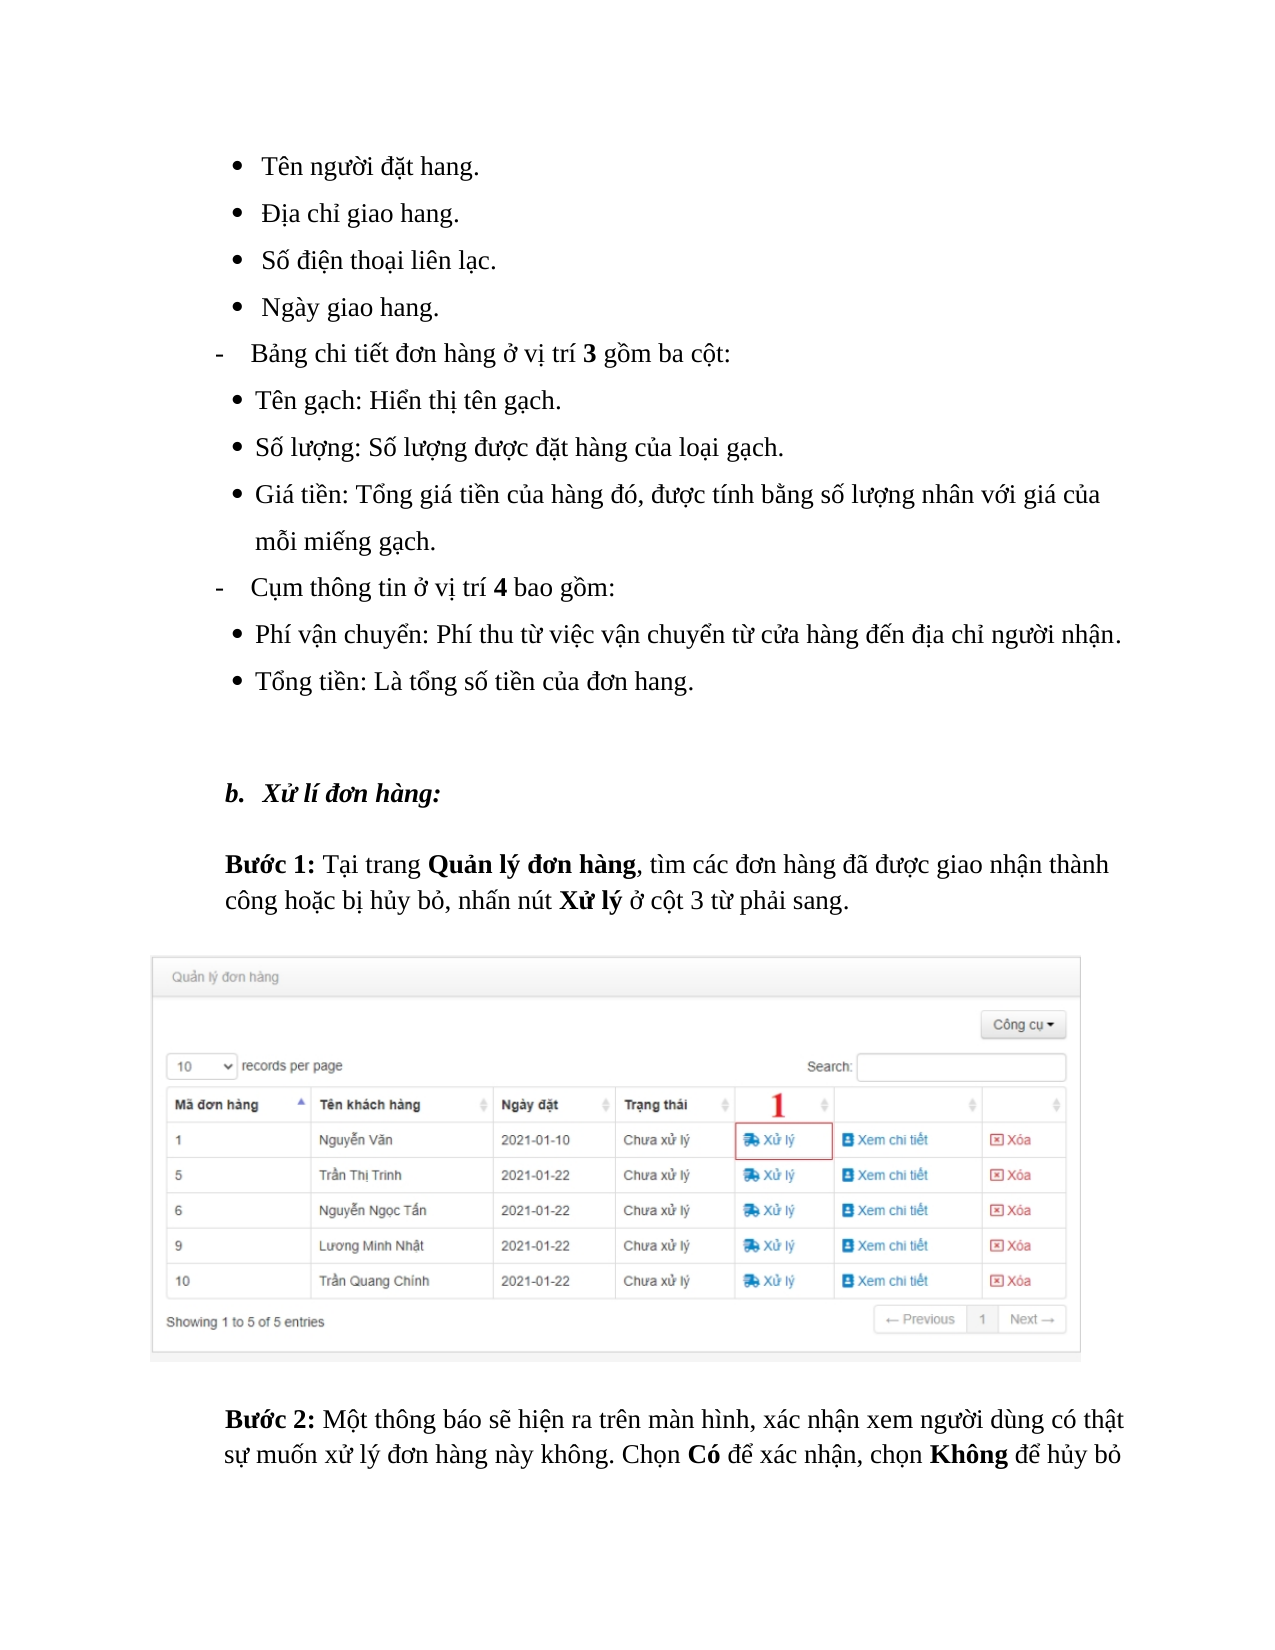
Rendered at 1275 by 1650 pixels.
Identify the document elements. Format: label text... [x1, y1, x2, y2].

list Tên người đặt hang. [233, 150, 1125, 181]
list Xử lí đơn hàng: [225, 777, 1125, 808]
text Bước 2: Một thông báo sẽ hiện ra trên màn hình, xác nhận xem người dùng có thật sự muốn xử lý đơn hàng này không. Chọn Có để xác nhận, chọn Không để hủy bỏ [224, 1403, 1125, 1470]
list Số điện thoại liên lạc. [233, 244, 1125, 275]
list Phí vận chuyển: Phí thu từ việc vận chuyển từ cửa hàng đến địa chỉ người nhận. [233, 618, 1125, 649]
list Bước 1: Tại trang Quản lý đơn hàng, tìm các đơn hàng đã được giao nhận thành công hoặc bị hủy bỏ, nhấn nút Xử lý ở cột 3 từ phải sang. [225, 848, 1125, 915]
list Cụm thông tin ở vị trí 4 bao gồm: [215, 571, 1125, 602]
list Địa chỉ giao hang. [233, 197, 1125, 228]
list Bảng chi tiết đơn hàng ở vị trí 3 gồm ba cột: [215, 337, 1125, 369]
list Số lượng: Số lượng được đặt hàng của loại gạch. [233, 431, 1125, 462]
list Tên gạch: Hiển thị tên gạch. [233, 384, 1125, 415]
picture [150, 955, 1082, 1363]
list Tổng tiền: Là tổng số tiền của đơn hang. [233, 665, 1125, 696]
list Giá tiền: Tổng giá tiền của hàng đó, được tính bằng số lượng nhân với giá của mỗi miếng gạch. [233, 478, 1125, 556]
list Ngày giao hang. [233, 291, 1125, 322]
